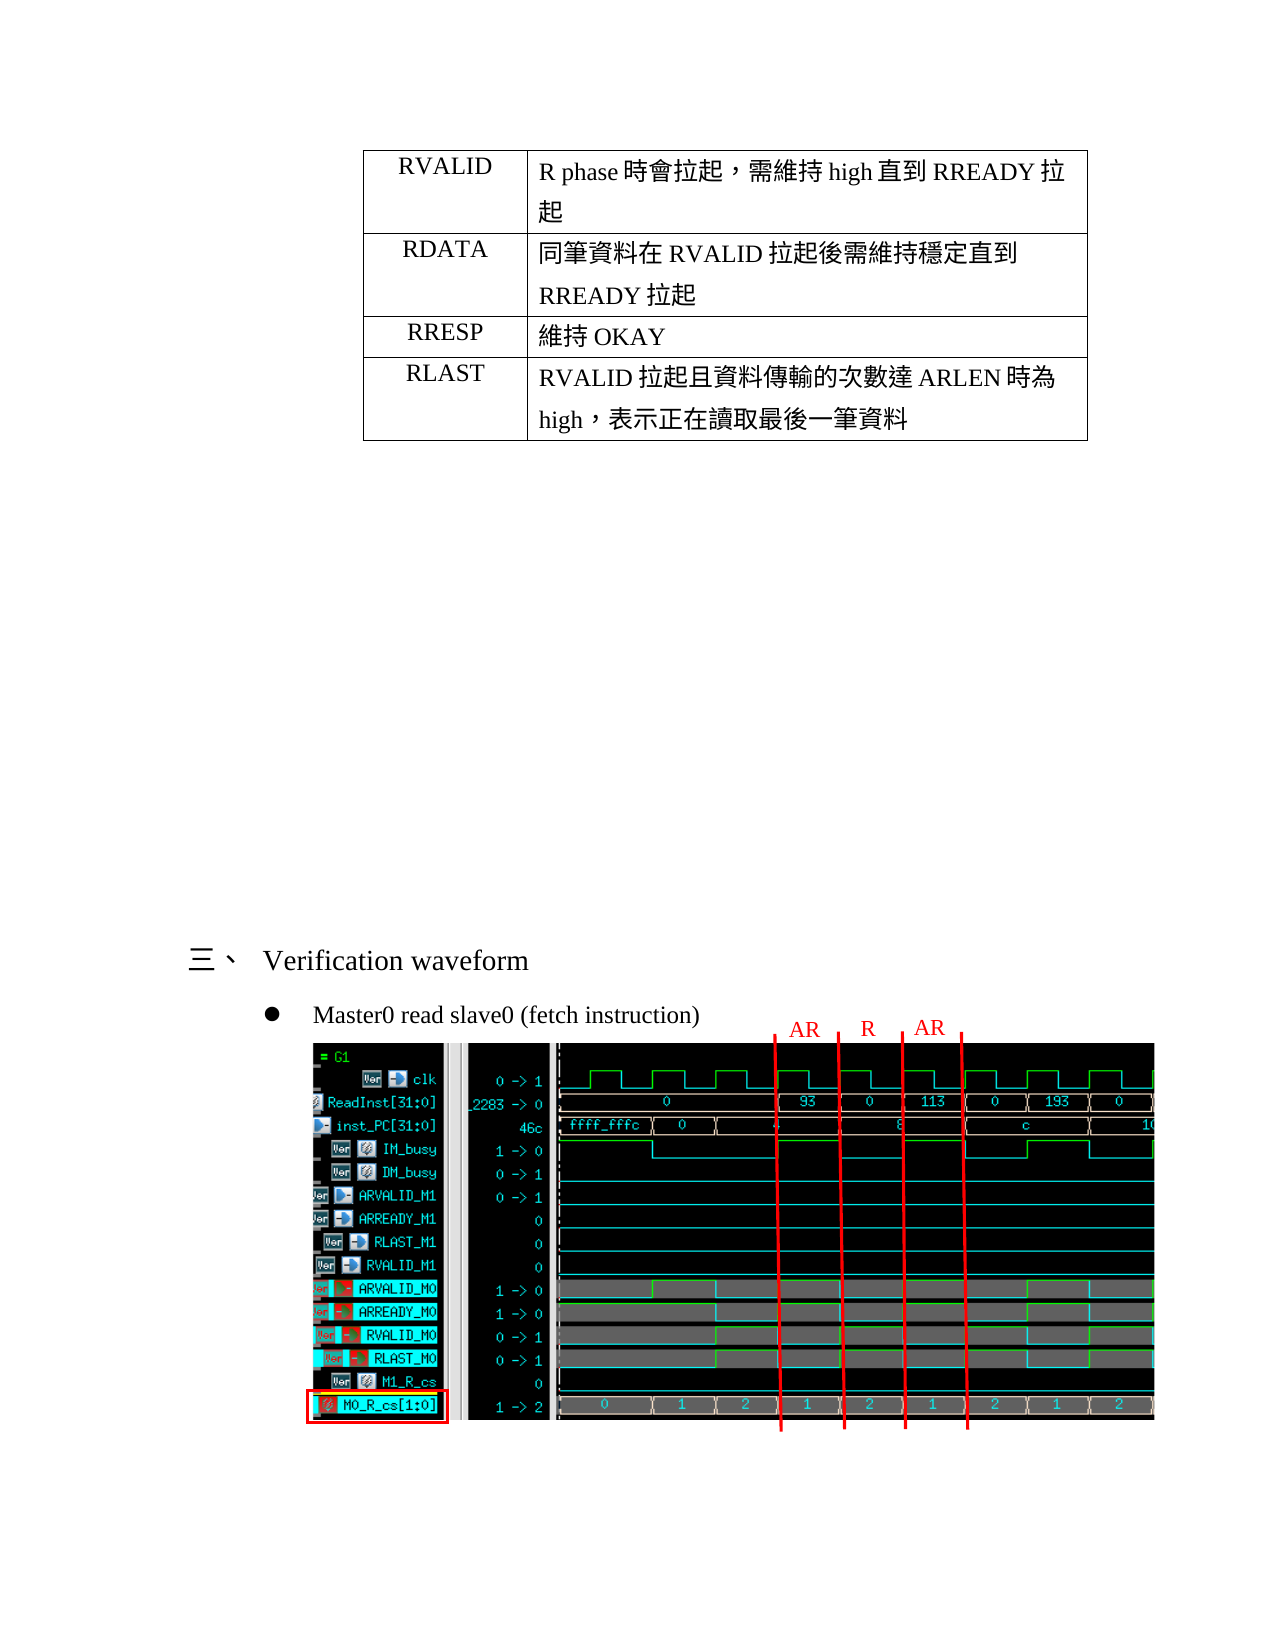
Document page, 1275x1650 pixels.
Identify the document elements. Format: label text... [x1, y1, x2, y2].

picture [905, 1043, 965, 1420]
table_cell RRESP [364, 317, 527, 357]
picture [312, 1392, 446, 1420]
table_cell 維持OKAY [528, 317, 1087, 357]
list Master0 read slave0 (fetch instruction) [263, 1000, 1087, 1029]
table_cell RLAST [364, 358, 527, 439]
table_cell RDATA [364, 234, 527, 316]
picture [777, 1043, 842, 1420]
picture [312, 1043, 779, 1420]
table_cell 同筆資料在RVALID拉起後需維持穩定直到RREADY拉起 [528, 234, 1087, 316]
table_cell R phase時會拉起，需維持high直到RREADY拉起 [528, 151, 1087, 233]
picture [841, 1043, 903, 1420]
table_cell RVALID拉起且資料傳輸的次數達ARLEN時為high，表示正在讀取最後一筆資料 [528, 358, 1087, 439]
list Verification waveform [187, 937, 1087, 979]
picture [964, 1043, 1155, 1420]
table_cell RVALID [364, 151, 527, 233]
